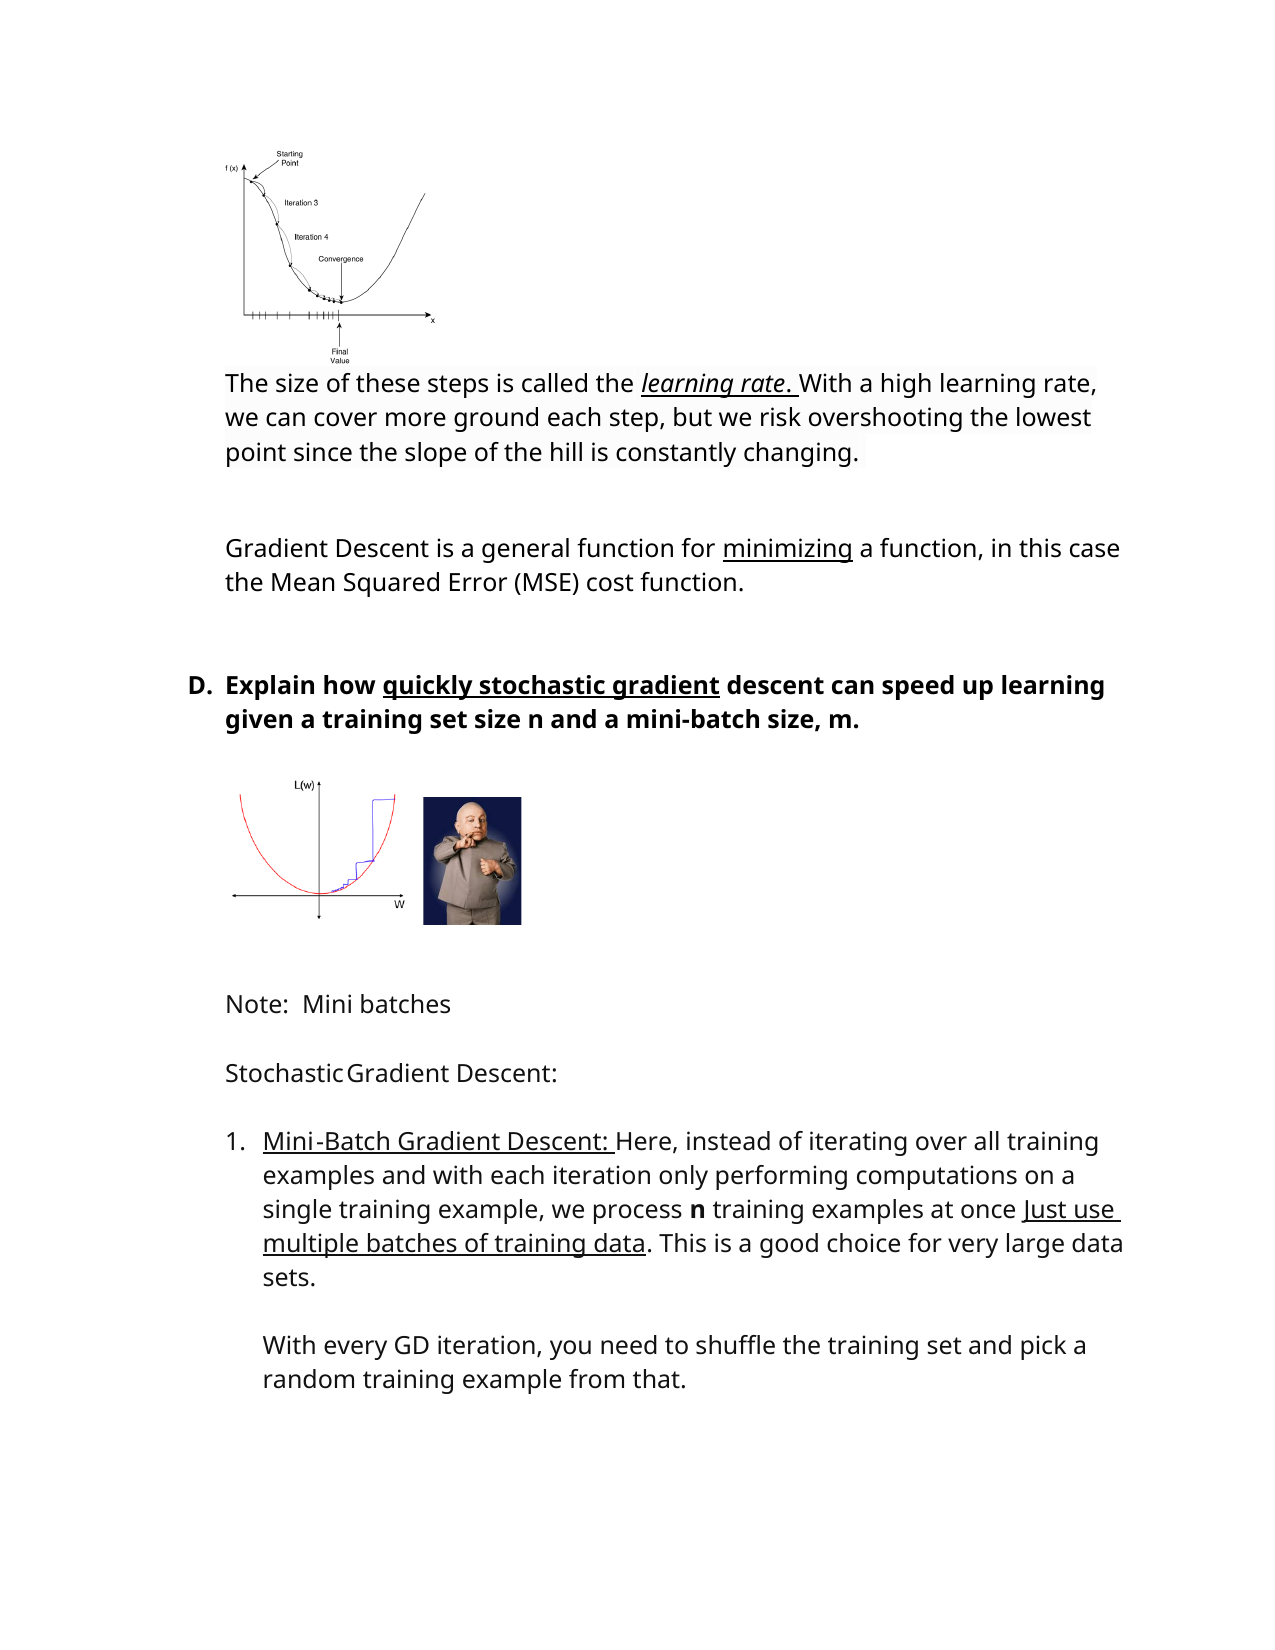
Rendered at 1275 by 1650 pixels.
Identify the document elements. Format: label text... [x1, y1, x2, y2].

picture [225, 150, 435, 366]
list Mini -Batch Gradient Descent: Here, instead of iterating over all training examples and with each iteration only performing computations on a single training example, we process n training examples at once Just use multiple batches of training data. This is a good choice for very large data sets. [225, 1123, 1125, 1294]
text Gradient Descent is a general function for minimizing a function, in this case the Mean Squared Error (MSE) cost function. [225, 531, 1125, 599]
text With every GD iteration, you need to shuffle the training set and pick a random training example from that. [262, 1328, 1125, 1396]
text Note: Mini batches [225, 987, 1125, 1021]
text The size of these steps is called the learning rate. With a high learning rate, we can cover more ground each step, but we risk overshooting the lowest point since the slope of the hill is constantly changing. [866, 366, 1125, 468]
list Explain how quickly stochastic gradient descent can speed up learning given a training set size n and a mini-batch size, m. [187, 667, 1125, 735]
picture [225, 769, 417, 925]
picture [423, 797, 522, 925]
text Stochastic Gradient Descent: [225, 1055, 1125, 1089]
